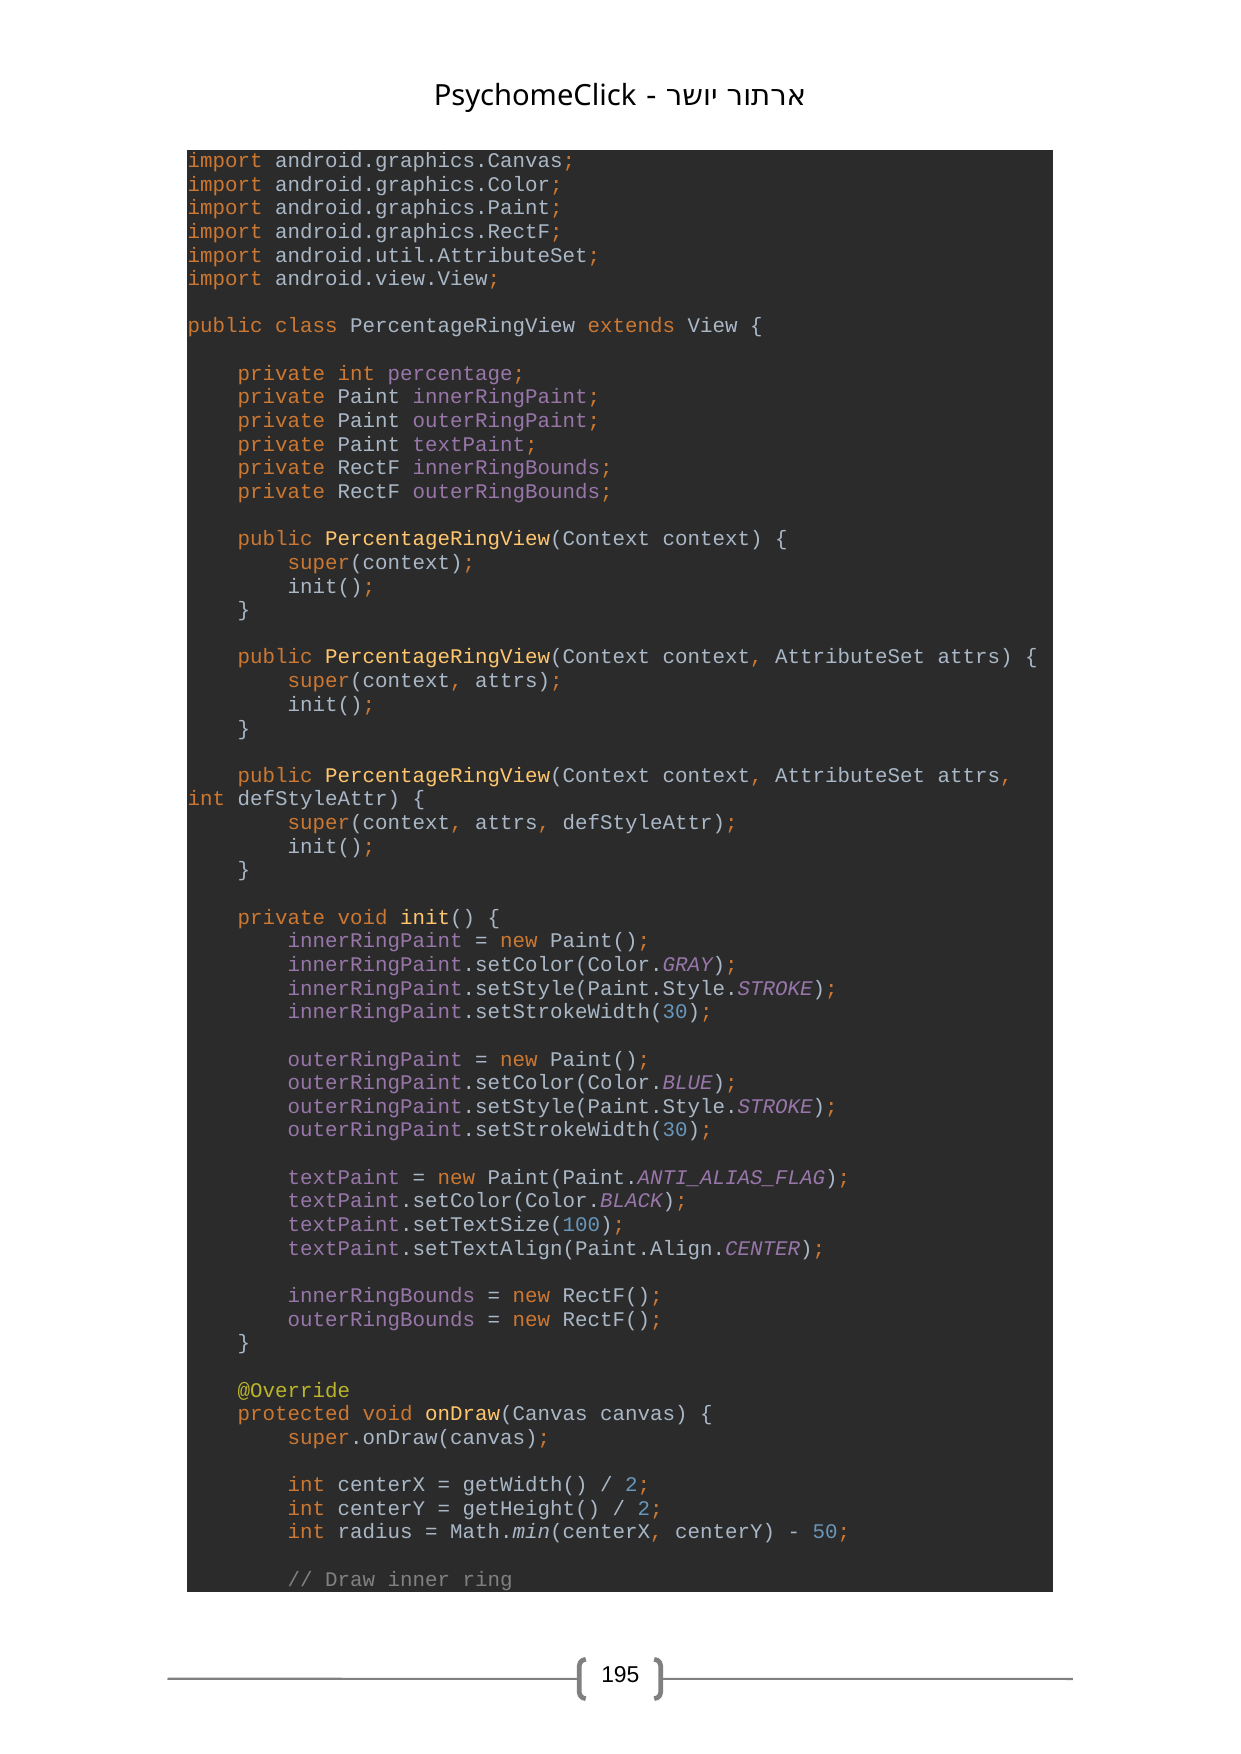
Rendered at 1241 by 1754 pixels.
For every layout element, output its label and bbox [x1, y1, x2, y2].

text [187, 150, 1053, 1592]
